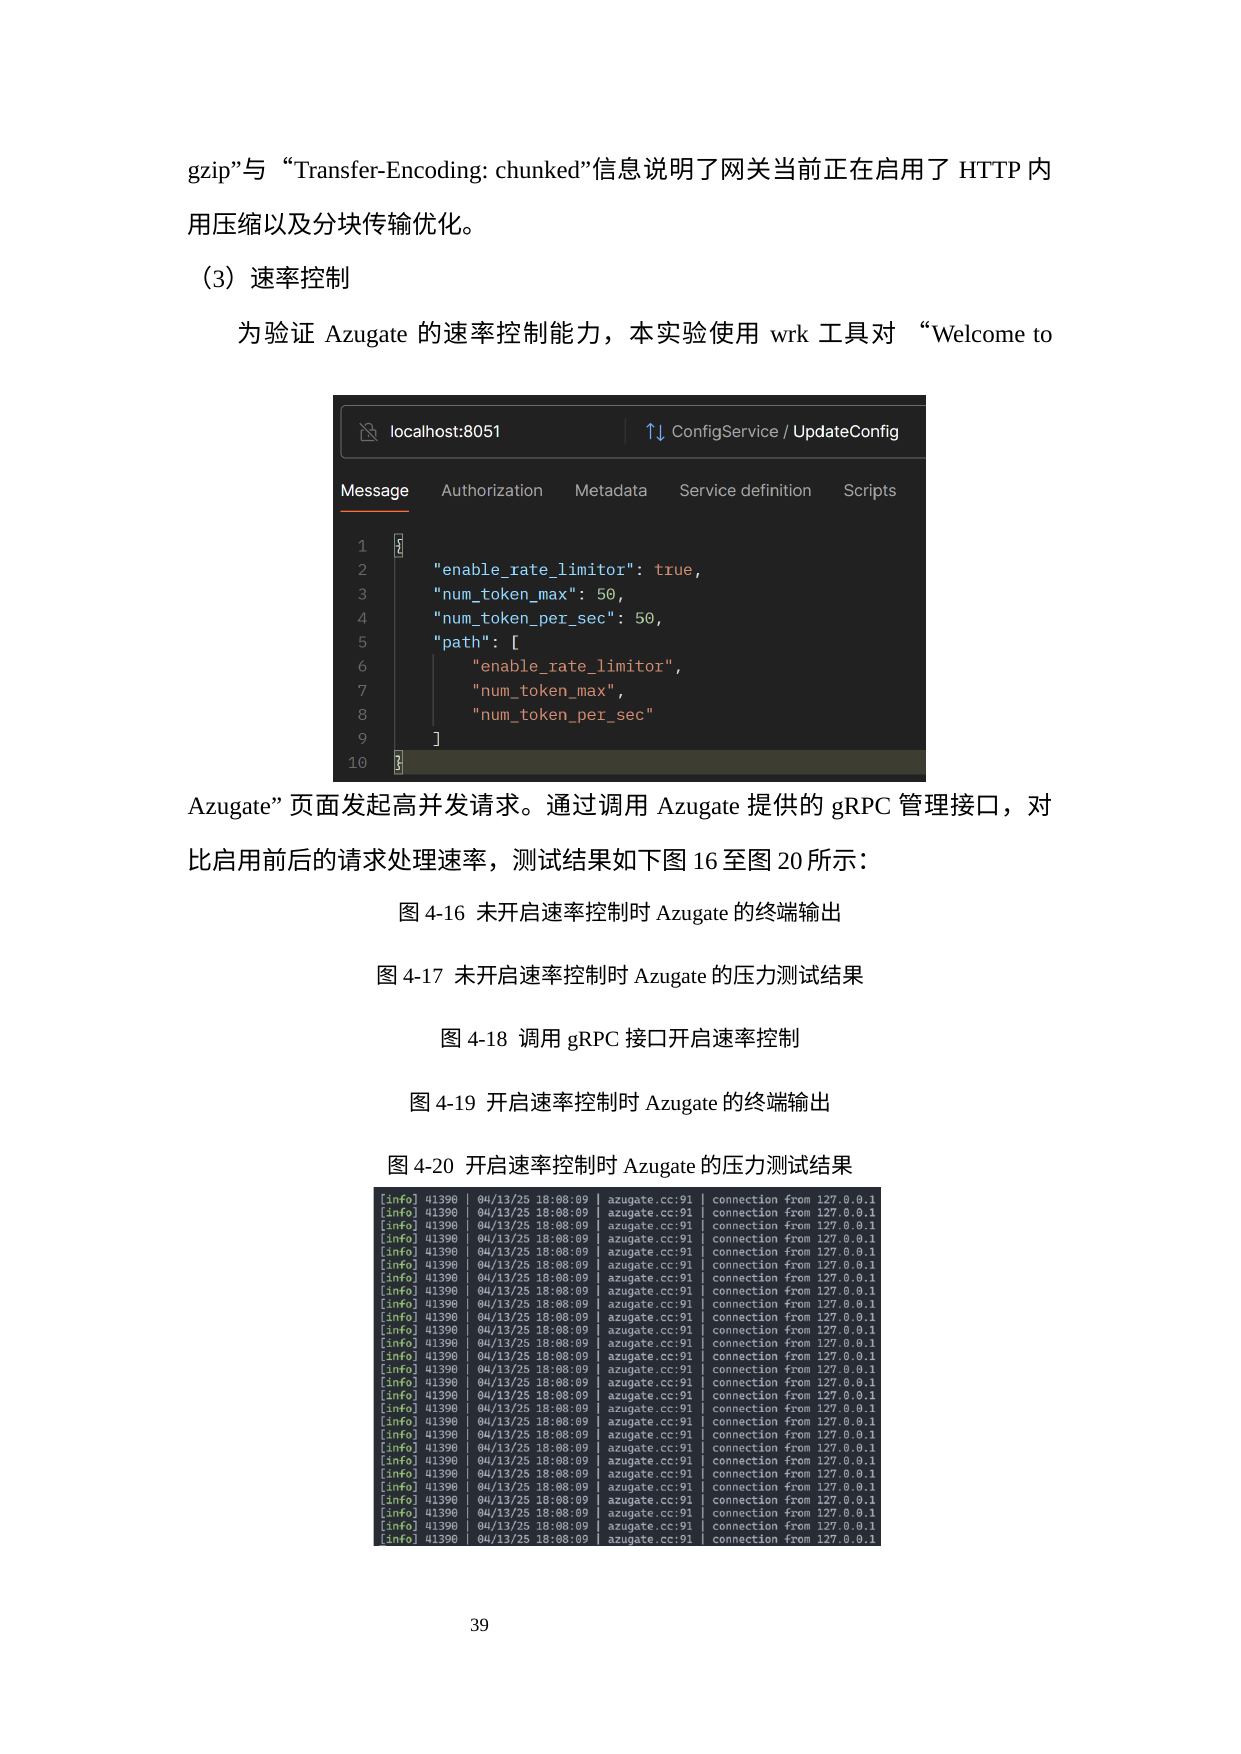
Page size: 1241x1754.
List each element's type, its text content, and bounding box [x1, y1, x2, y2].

picture [333, 395, 926, 782]
text 图 4-18 调用 gRPC 接口开启速率控制 [187, 1021, 1053, 1053]
text 图 4-19 开启速率控制时 Azugate的终端输出 [187, 1084, 1053, 1116]
list （3）速率控制 [187, 259, 1053, 295]
text 图 4-17 未开启速率控制时 Azugate的压力测试结果 [187, 958, 1053, 989]
picture [373, 1187, 881, 1546]
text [187, 150, 1053, 241]
text 图 4-16 未开启速率控制时 Azugate的终端输出 [187, 894, 1053, 926]
text 图 4-20 开启速率控制时 Azugate的压力测试结果 [187, 1148, 1053, 1179]
